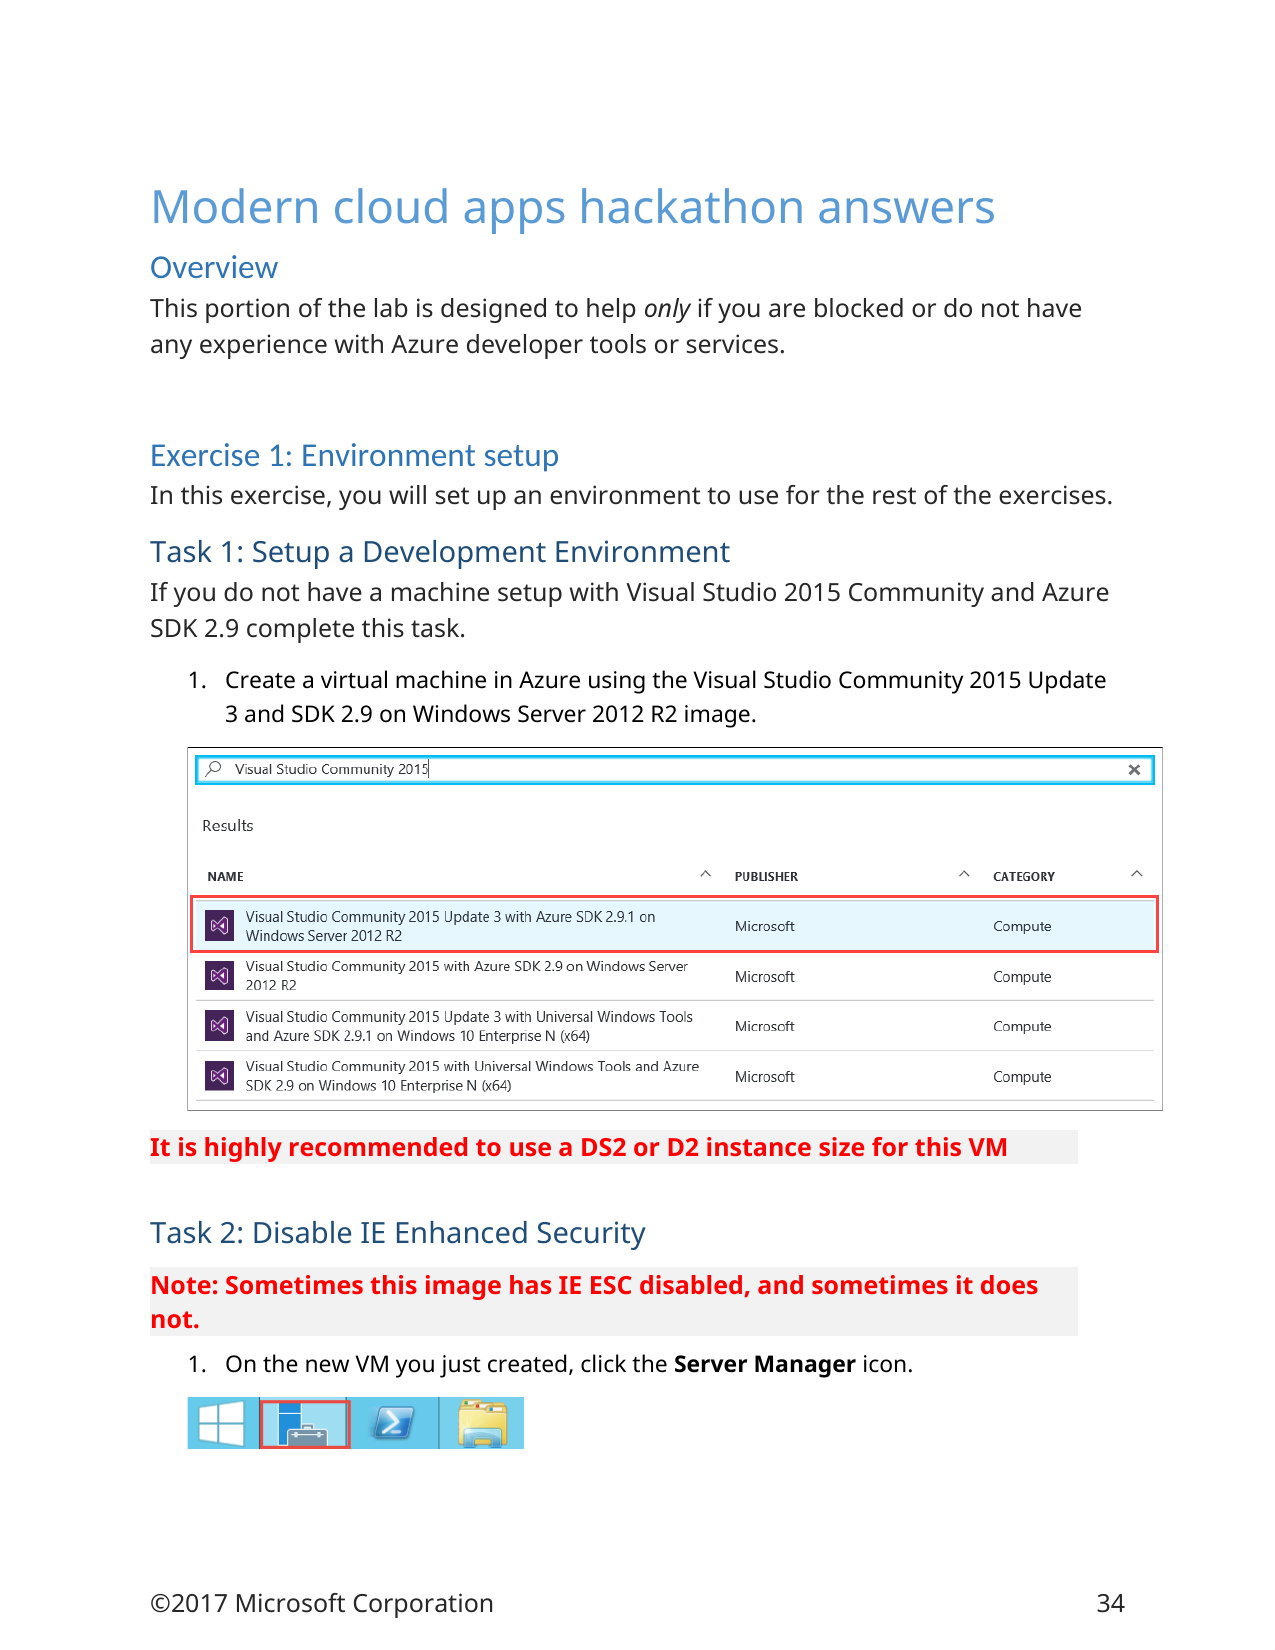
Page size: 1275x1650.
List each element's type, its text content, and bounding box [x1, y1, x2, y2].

text Note: Sometimes this image has IE ESC disabled, and sometimes it does not. [150, 1267, 1078, 1336]
text It is highly recommended to use a DS2 or D2 instance size for this VM [150, 1130, 1078, 1164]
subtitle Modern cloud apps hackathon answers [150, 175, 1125, 237]
list Create a virtual machine in Azure using the Visual Studio Community 2015 Update 3 and SDK 2.9 on Windows Server 2012 R2 image. [187, 664, 1125, 729]
subtitle Task 1: Setup a Development Environment [150, 531, 1125, 571]
text This portion of the lab is designed to help only if you are blocked or do not have any experience with Azure developer tools or services. [150, 290, 1125, 361]
text In this exercise, you will set up an environment to use for the rest of the exercises. [150, 478, 1125, 512]
picture [187, 747, 1163, 1111]
list On the new VM you just created, click the Server Manager icon. [187, 1348, 1125, 1379]
picture [187, 1397, 524, 1449]
text If you do not have a machine setup with Visual Studio 2015 Community and Azure SDK 2.9 complete this task. [150, 574, 1125, 645]
subtitle Exercise 1: Environment setup [150, 434, 1125, 475]
subtitle Task 2: Disable IE Enhanced Security [150, 1212, 1125, 1252]
subtitle Overview [150, 246, 1125, 287]
